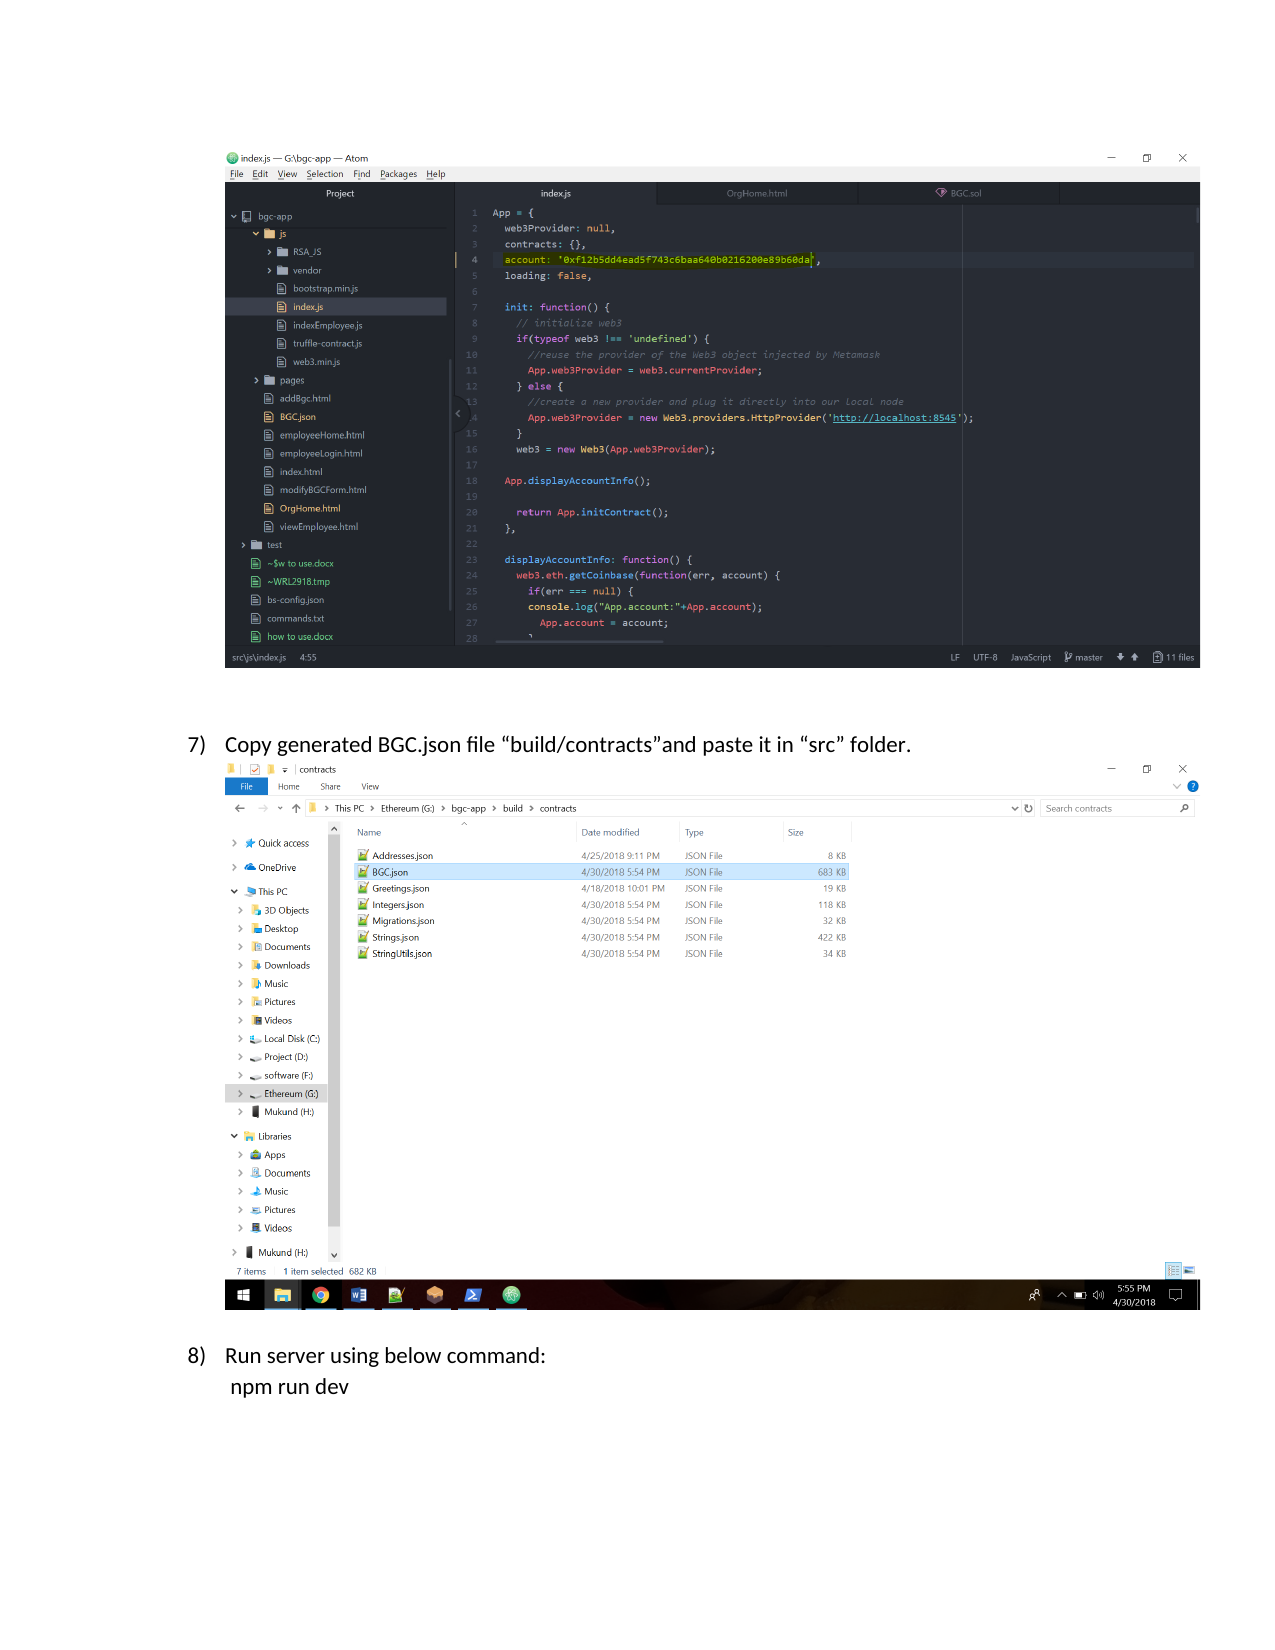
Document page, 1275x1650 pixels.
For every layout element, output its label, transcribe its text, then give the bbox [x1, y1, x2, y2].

list Copy generated BGC.json file “build/contracts”and paste it in “src” folder. [187, 731, 1125, 759]
picture [225, 760, 1200, 1310]
list Run server using below command: [187, 1342, 1125, 1370]
picture [225, 150, 1200, 668]
list npm run dev [225, 1372, 1125, 1400]
